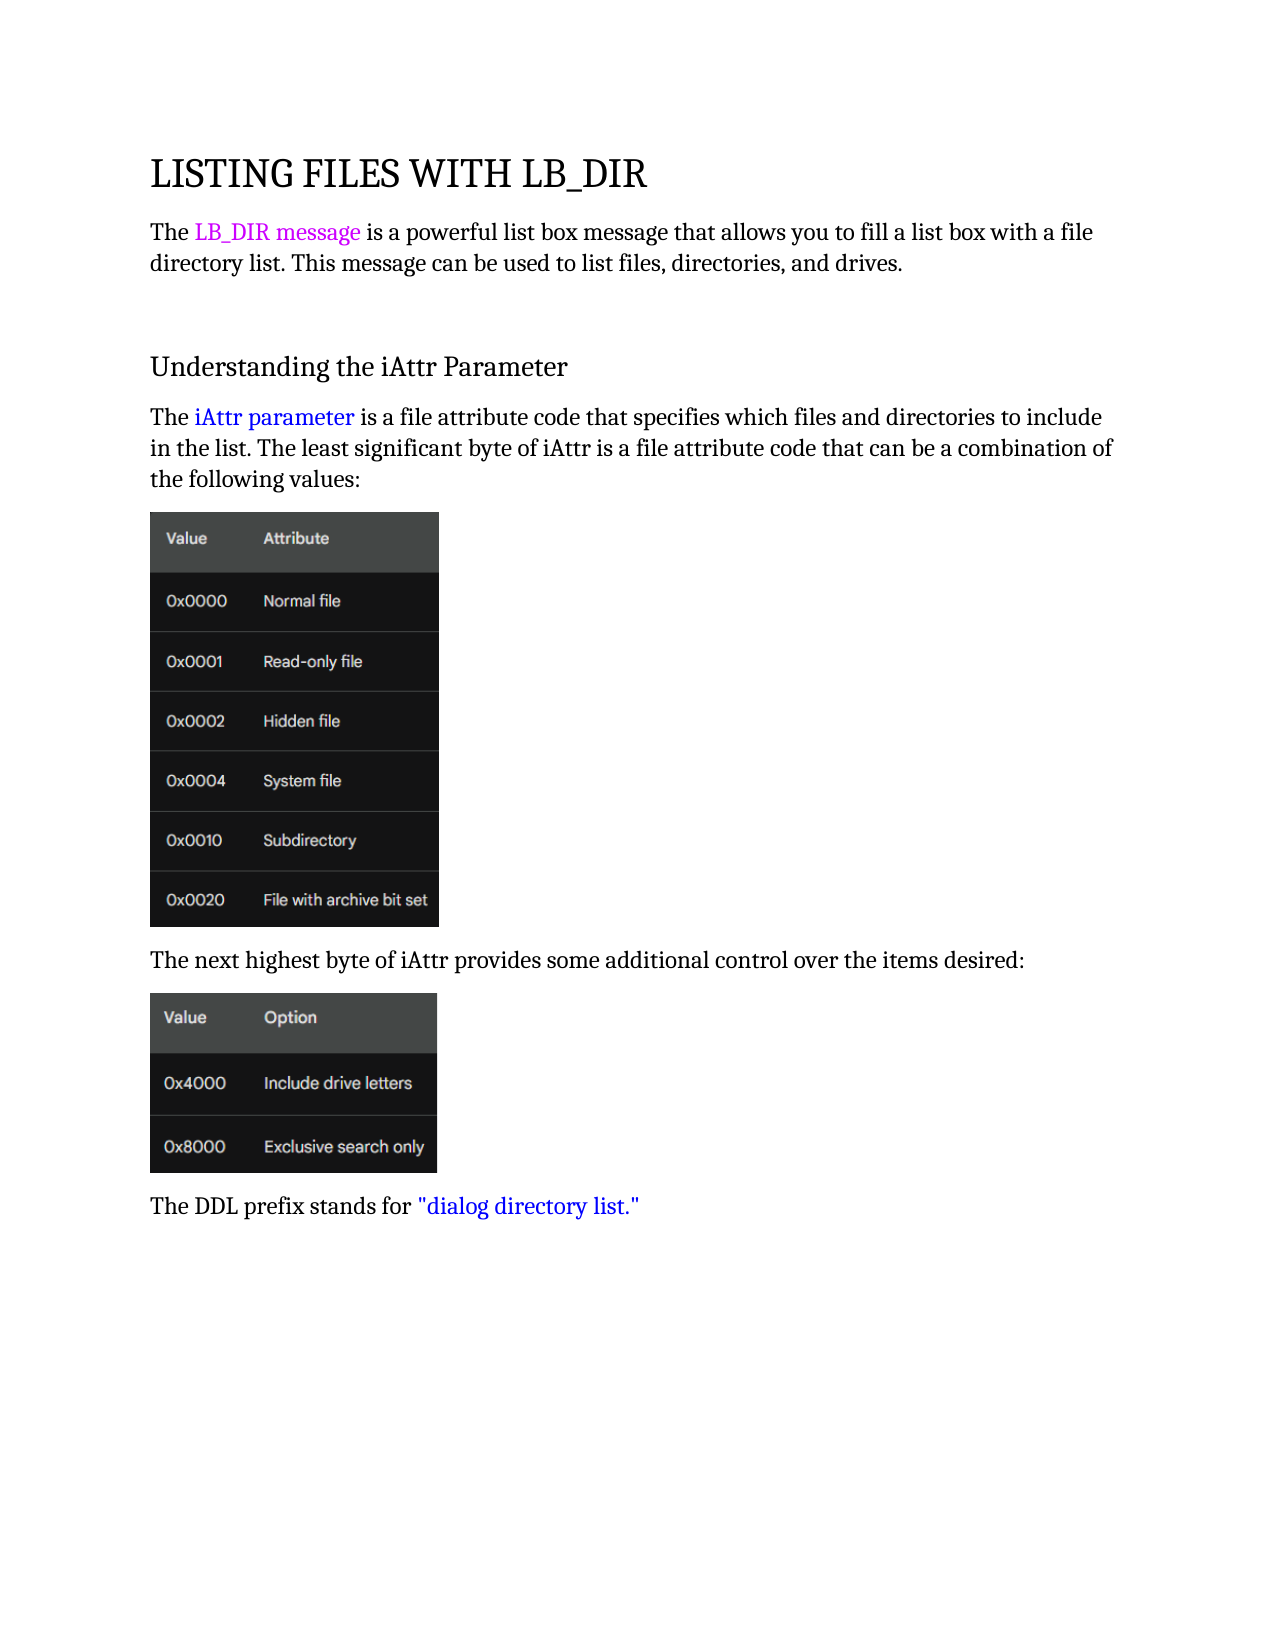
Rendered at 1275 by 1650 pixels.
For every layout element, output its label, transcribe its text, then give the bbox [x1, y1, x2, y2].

picture [150, 993, 438, 1173]
text LISTING FILES WITH LB_DIR [150, 150, 1125, 198]
text The DDL prefix stands for "dialog directory list." [150, 1192, 1125, 1221]
text The next highest byte of iAttr provides some additional control over the items desired: [150, 946, 1125, 974]
text The LB_DIR message is a powerful list box message that allows you to fill a list box with a file directory list. This message can be used to list files, directories, and drives. [150, 218, 1125, 278]
text The iAttr parameter is a file attribute code that specifies which files and directories to include in the list. The least significant byte of iAttr is a file attribute code that can be a combination of the following values: [150, 403, 1125, 493]
text Understanding the iAttr Parameter [150, 350, 1125, 383]
picture [150, 512, 439, 927]
